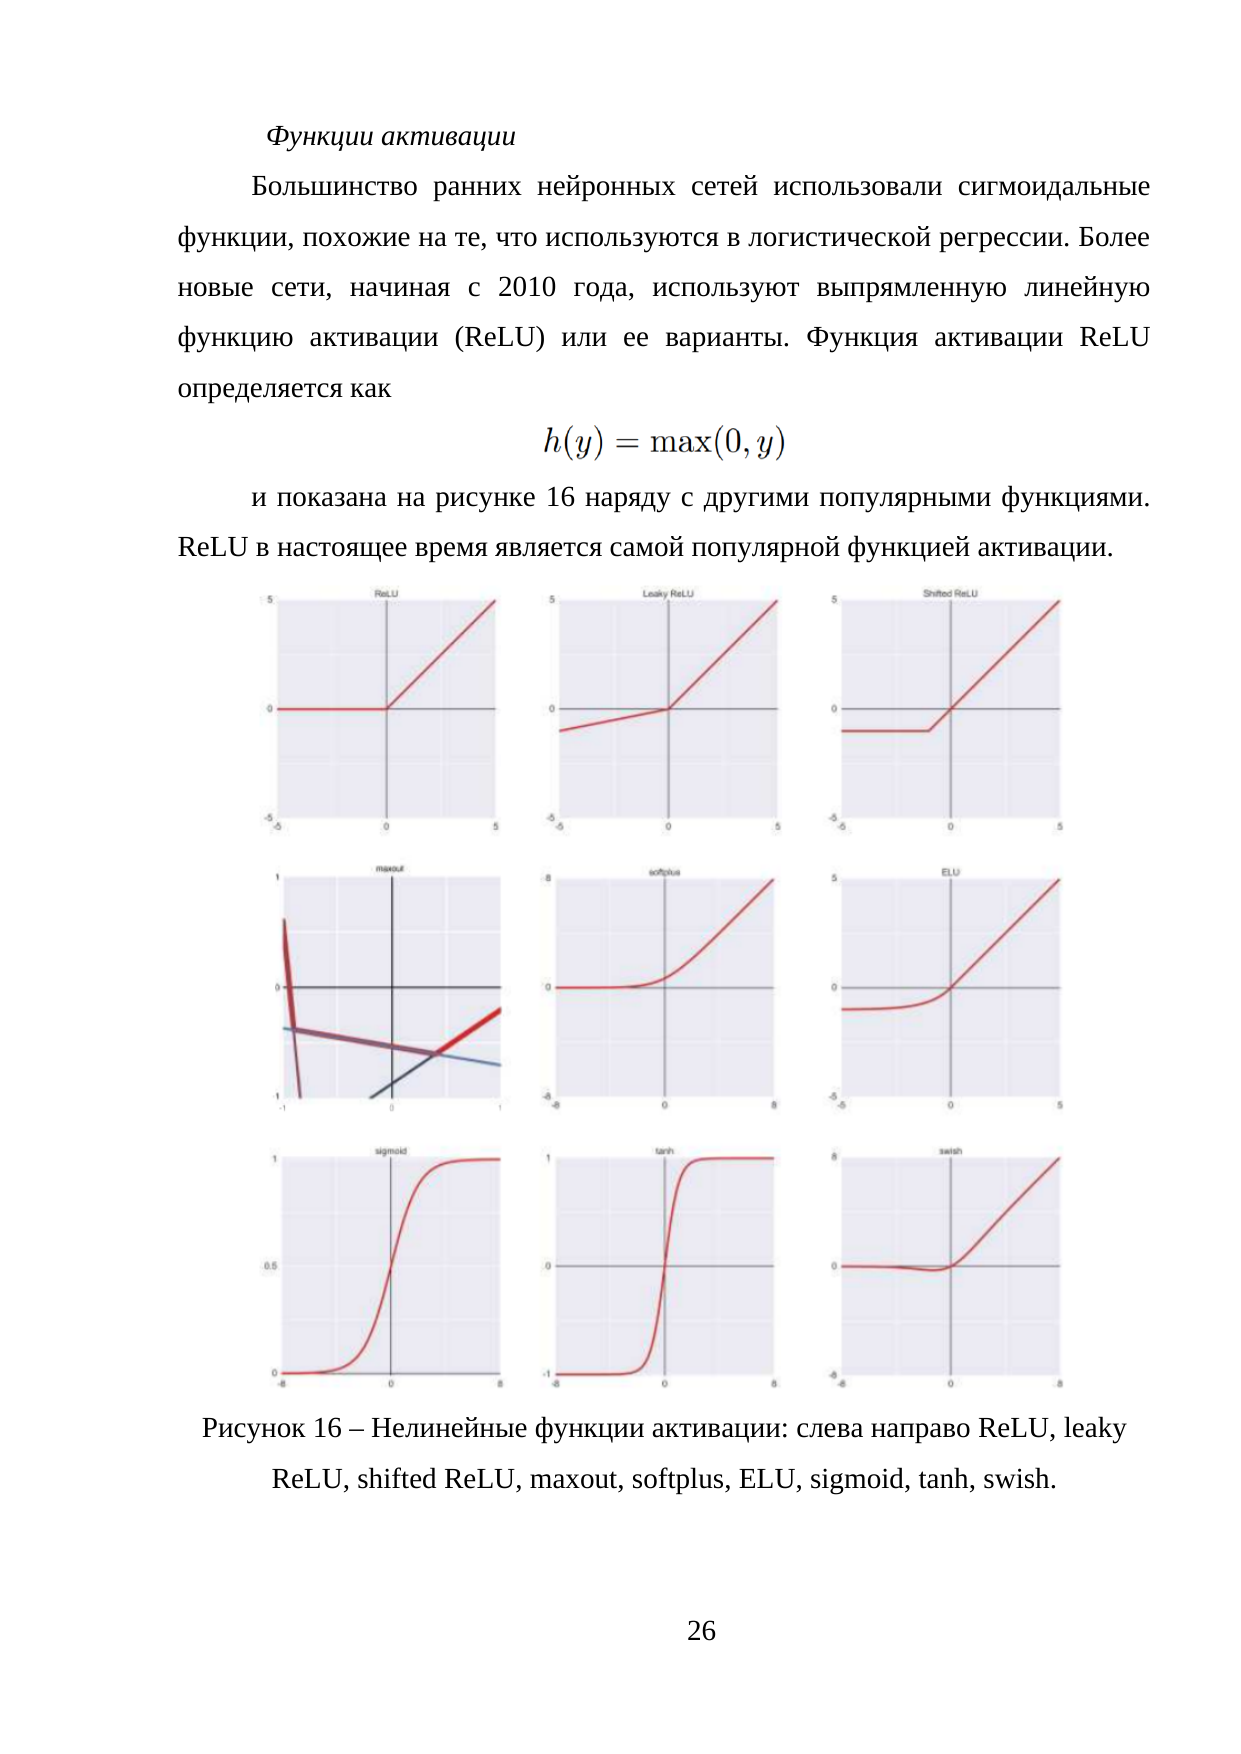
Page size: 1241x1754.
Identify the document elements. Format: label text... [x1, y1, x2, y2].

text Функции активации [177, 118, 1152, 152]
picture [253, 579, 1076, 1394]
picture [542, 420, 787, 463]
text Рисунок 16 – Нелинейные функции активации: слева направо ReLU, leaky ReLU, shifted ReLU, maxout, softplus, ELU, sigmoid, tanh, swish. [177, 1410, 1152, 1494]
text и показана на рисунке 16 наряду с другими популярными функциями. ReLU в настоящее время является самой популярной функцией активации. [177, 479, 1152, 563]
text Большинство ранних нейронных сетей использовали сигмоидальные функции, похожие на те, что используются в логистической регрессии. Более новые сети, начиная с 2010 года, используют выпрямленную линейную функцию активации (ReLU) или ее варианты. Функция активации ReLU определяется как [177, 168, 1152, 403]
